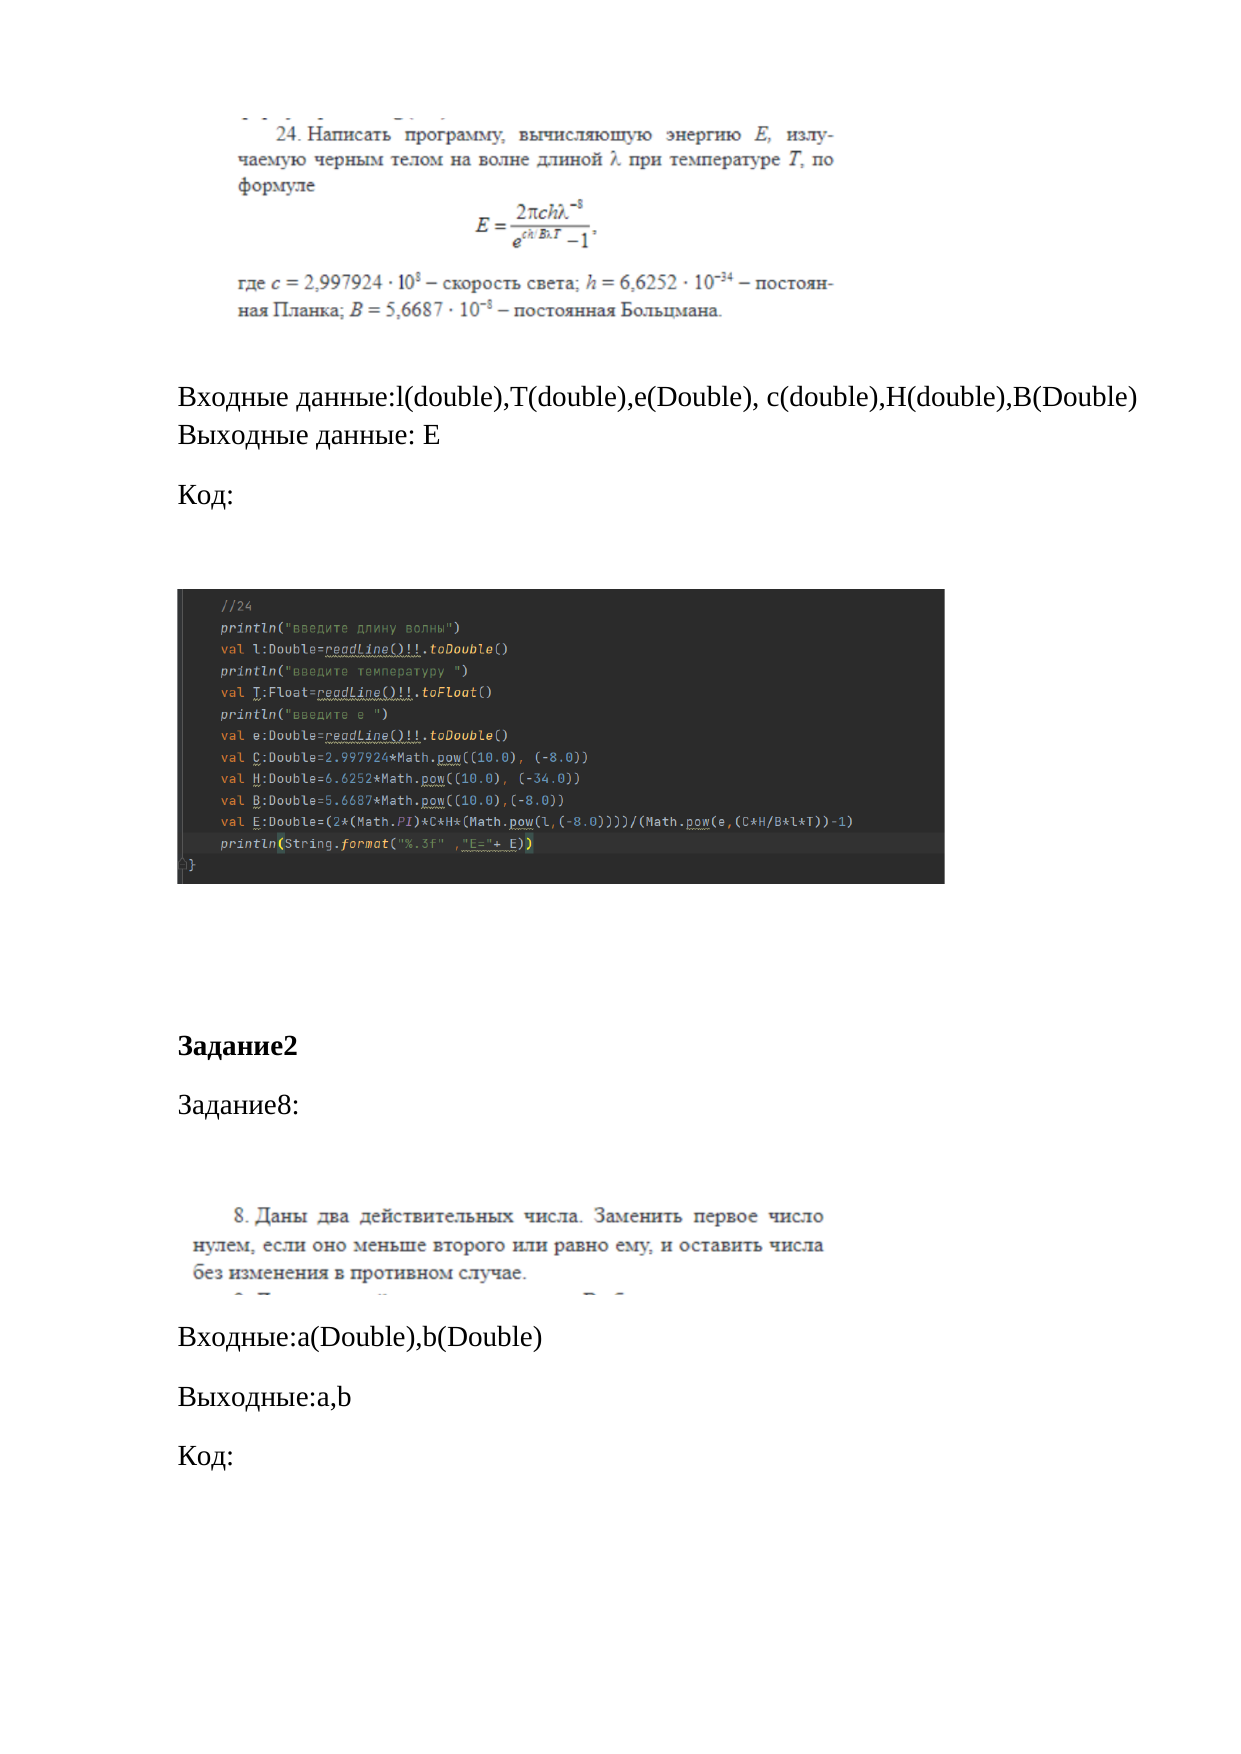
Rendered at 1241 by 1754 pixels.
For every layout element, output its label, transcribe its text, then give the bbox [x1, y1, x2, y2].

text Задание8: [177, 1087, 1152, 1121]
picture [177, 118, 871, 354]
text Входные данные:l(double),T(double),e(Double), c(double),H(double),B(Double) Выходные данные: E [177, 379, 1152, 451]
picture [177, 589, 945, 884]
text Код: [177, 1438, 1152, 1472]
text Выходные:a,b [177, 1379, 1152, 1412]
text Задание2 [177, 1028, 1152, 1061]
text Код: [177, 477, 1152, 510]
picture [177, 1199, 850, 1295]
text Входные:a(Double),b(Double) [177, 1319, 1152, 1353]
